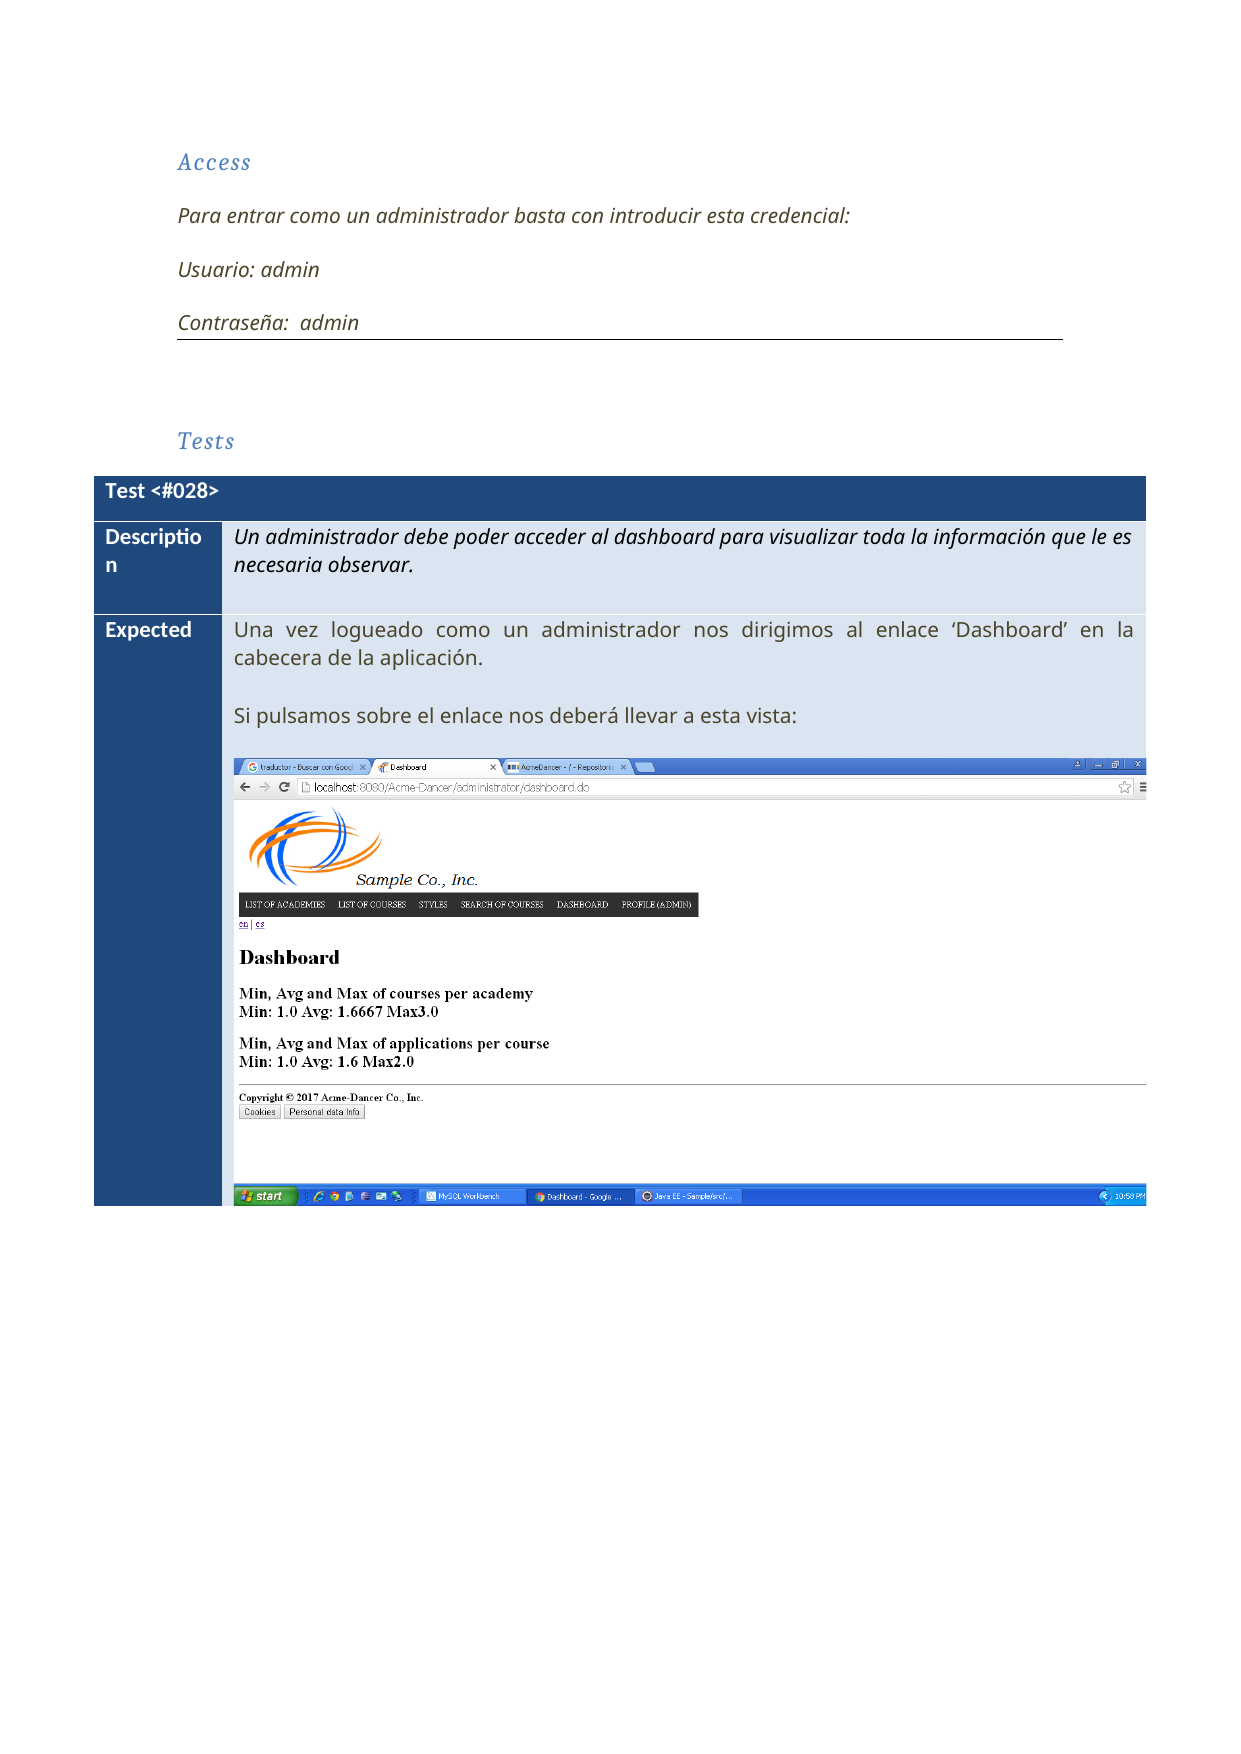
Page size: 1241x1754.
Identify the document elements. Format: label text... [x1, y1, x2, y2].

picture [233, 758, 1147, 1206]
table_cell Una vez logueado como un administrador nos dirigimos al enlace ‘Dashboard’ en la cabecera de la aplicación. Si pulsamos sobre el enlace nos deberá llevar a esta vista: Debe funcionar en inglés y en español. [223, 615, 1146, 1206]
text Contraseña: admin [177, 308, 1063, 339]
text Usuario: admin [177, 255, 1063, 283]
table_cell Description [94, 522, 222, 614]
text Para entrar como un administrador basta con introducir esta credencial: [177, 201, 1063, 230]
subtitle Access [177, 148, 1063, 176]
text Tests [177, 427, 1063, 456]
table_cell Un administrador debe poder acceder al dashboard para visualizar toda la información que le es necesaria observar. [223, 522, 1146, 614]
table_header Test <#028> [94, 476, 1146, 521]
table_cell Expected [94, 615, 222, 1206]
